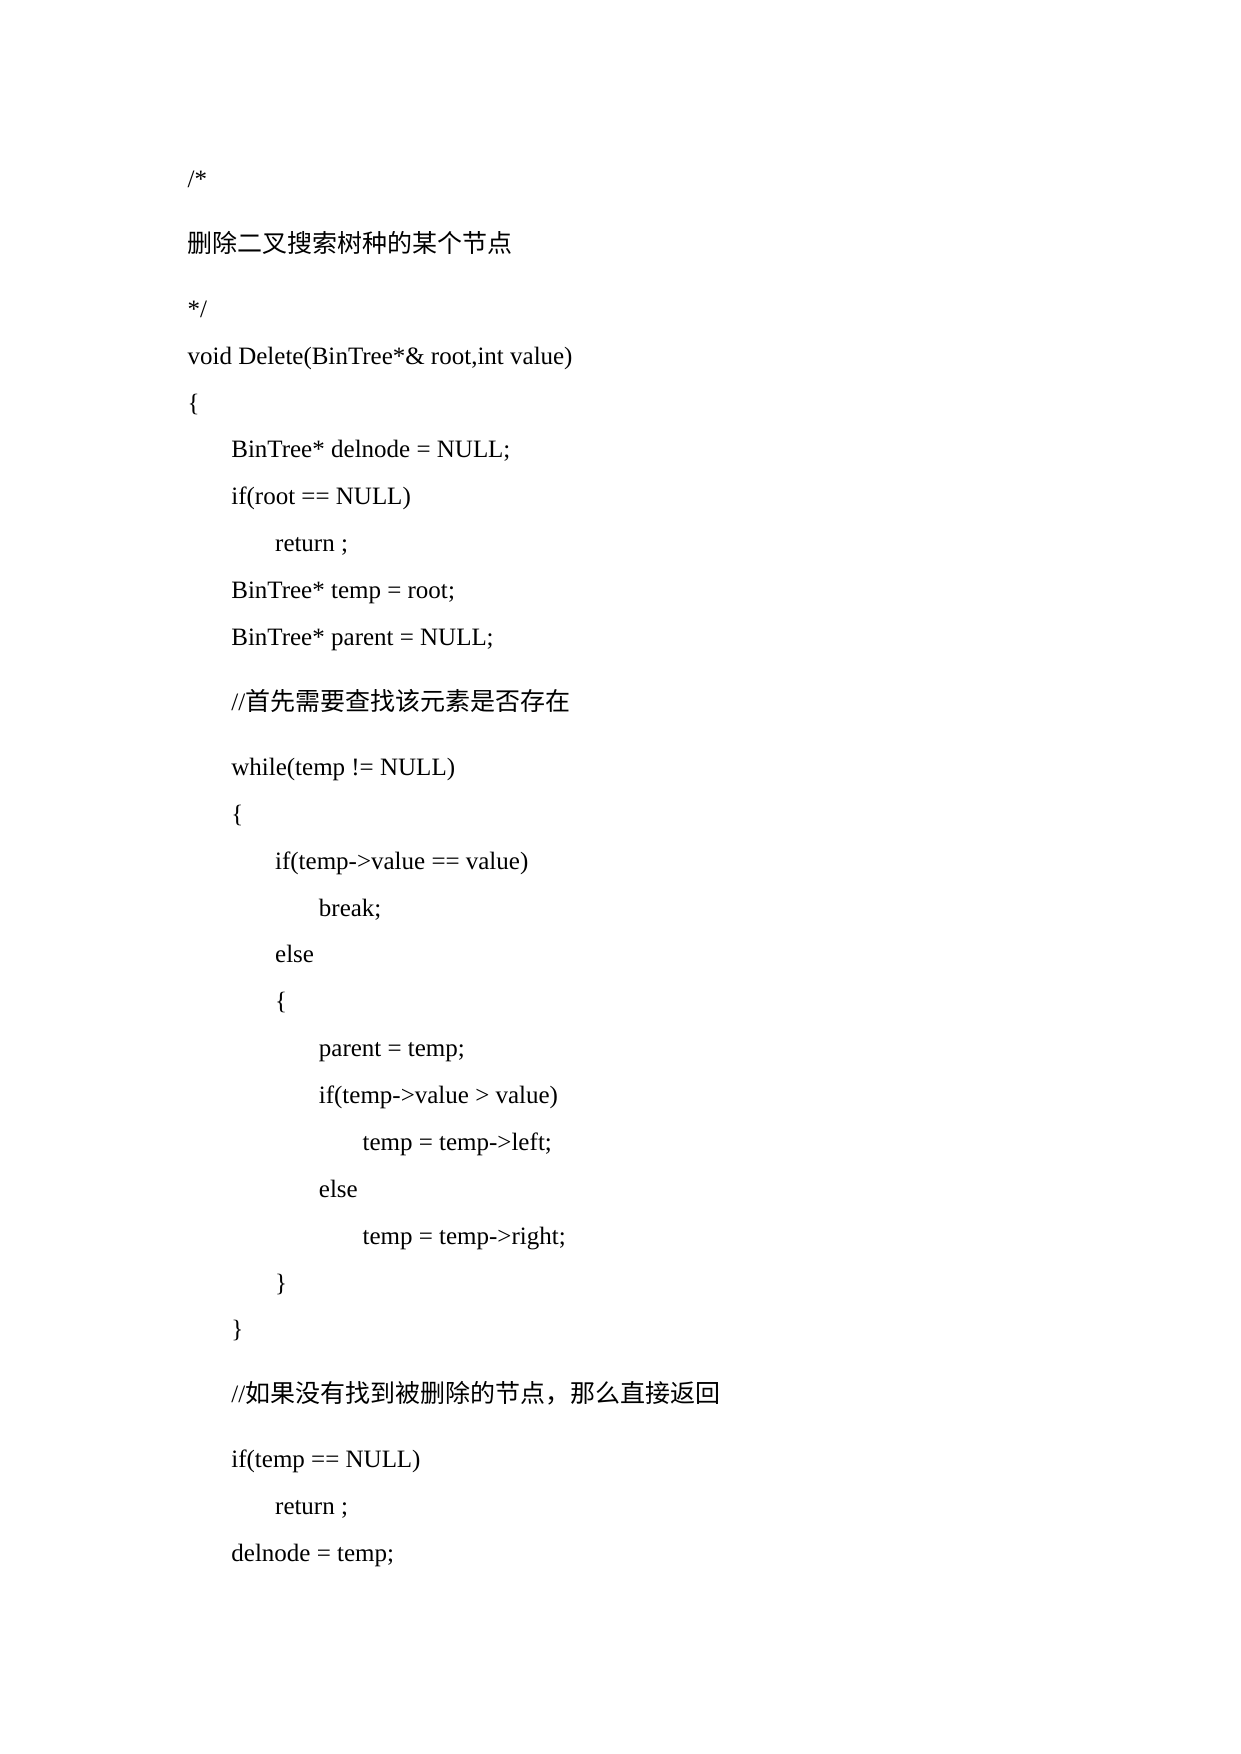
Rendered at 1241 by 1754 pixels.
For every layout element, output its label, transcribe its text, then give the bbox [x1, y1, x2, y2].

text while(temp != NULL) [187, 750, 1053, 783]
text BinTree* temp = root; [187, 573, 1053, 606]
text if(temp->value == value) [187, 844, 1053, 876]
text void Delete(BinTree*& root,int value) [187, 339, 1053, 371]
text //首先需要查找该元素是否存在 [187, 667, 1053, 732]
text */ [187, 292, 1053, 324]
text } [187, 1313, 1053, 1345]
text { [187, 386, 1053, 418]
text { [187, 797, 1053, 829]
text return ; [187, 1489, 1053, 1522]
text parent = temp; [187, 1031, 1053, 1064]
text BinTree* delnode = NULL; [187, 433, 1053, 465]
text temp = temp->left; [187, 1125, 1053, 1158]
text if(root == NULL) [187, 479, 1053, 512]
text BinTree* parent = NULL; [187, 620, 1053, 653]
text } [187, 1266, 1053, 1298]
text if(temp == NULL) [187, 1443, 1053, 1475]
text break; [187, 891, 1053, 923]
text //如果没有找到被删除的节点，那么直接返回 [187, 1359, 1053, 1424]
text temp = temp->right; [187, 1219, 1053, 1251]
text 删除二叉搜索树种的某个节点 [187, 209, 1053, 274]
text /* [187, 162, 1053, 194]
text else [187, 938, 1053, 970]
text else [187, 1172, 1053, 1204]
text delnode = temp; [187, 1536, 1053, 1569]
text if(temp->value > value) [187, 1078, 1053, 1111]
text return ; [187, 526, 1053, 559]
text { [187, 984, 1053, 1017]
